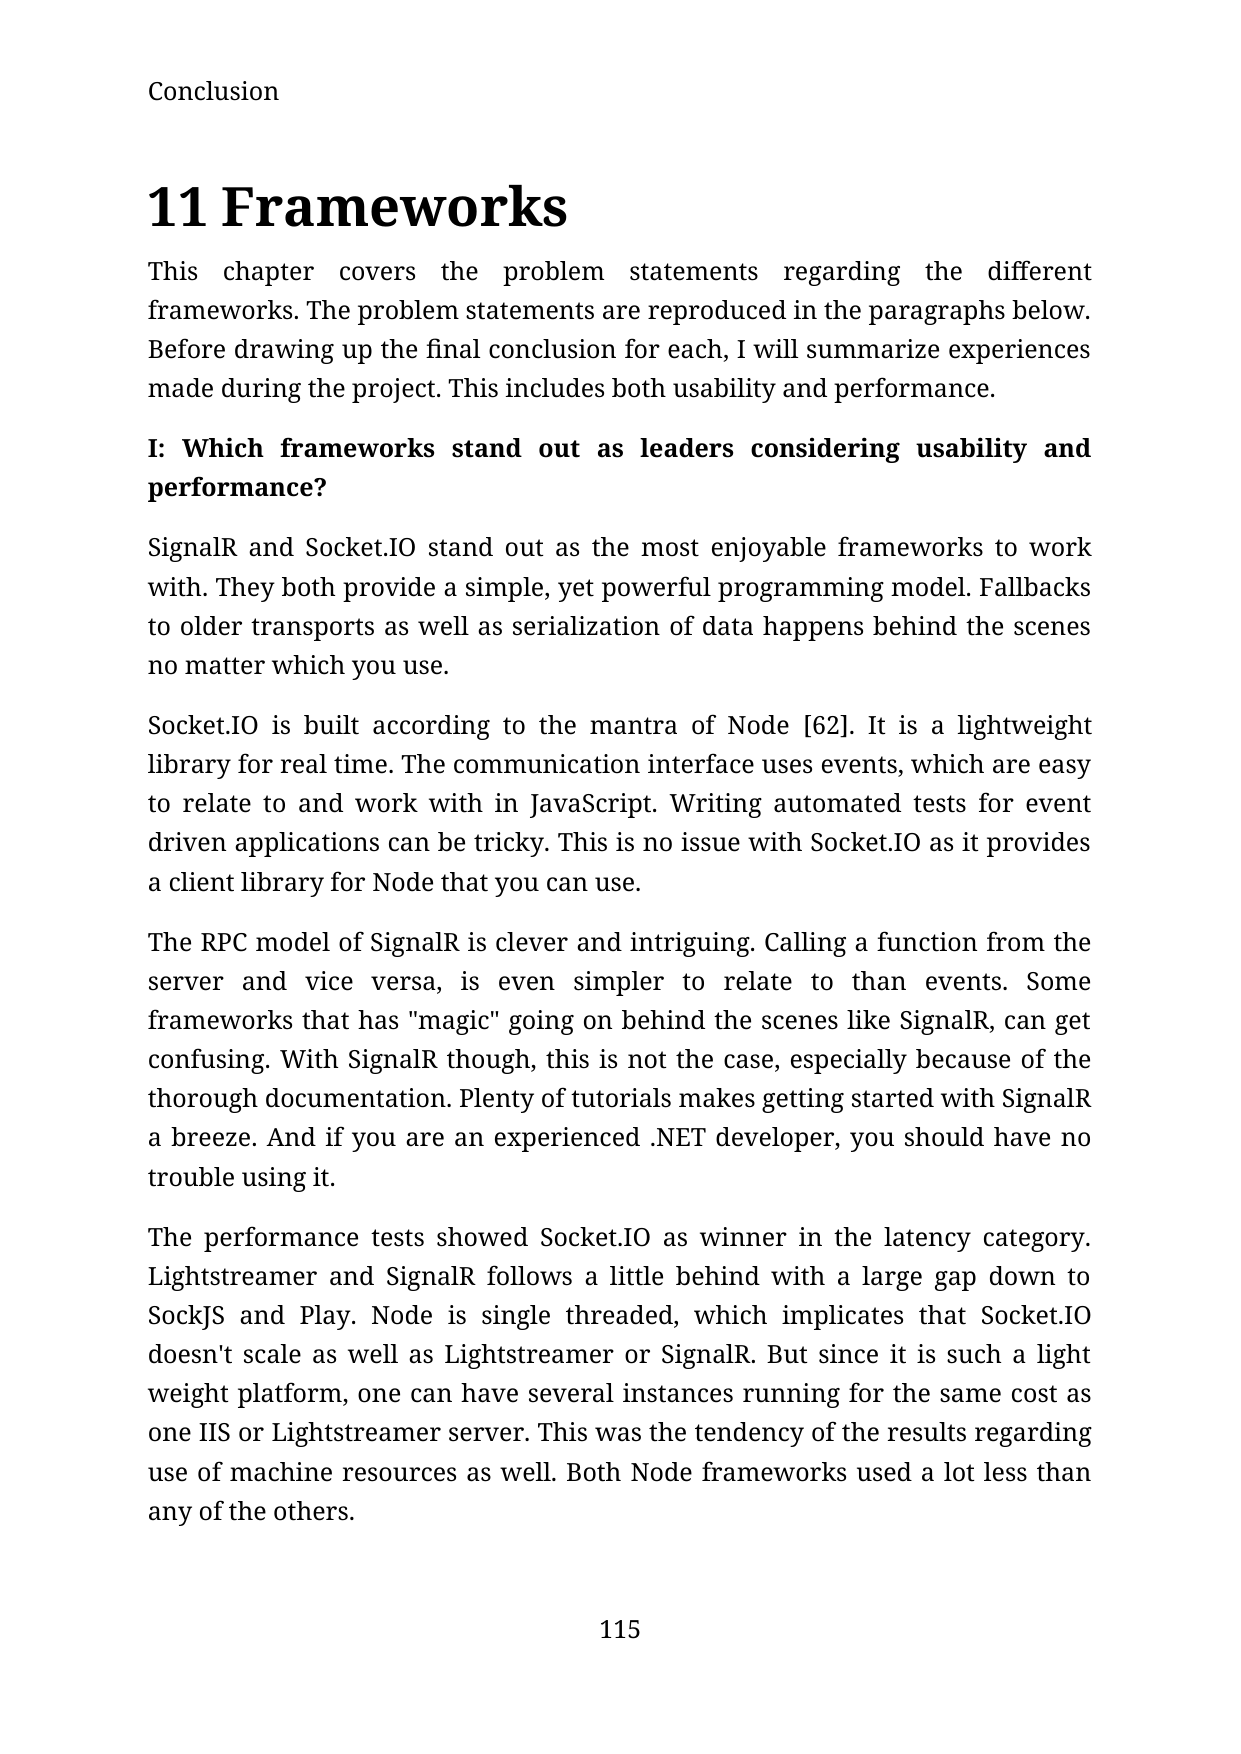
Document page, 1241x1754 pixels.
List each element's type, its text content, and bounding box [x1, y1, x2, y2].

text Socket.IO is built according to the mantra of Node [62]. It is a lightweight library for real time. The communication interface uses events, which are easy to relate to and work with in JavaScript. Writing automated tests for event driven applications can be tricky. This is no issue with Socket.IO as it provides a client library for Node that you can use. [148, 707, 1092, 898]
text SignalR and Socket.IO stand out as the most enjoyable frameworks to work with. They both provide a simple, yet powerful programming model. Fallbacks to older transports as well as serialization of data happens behind the scenes no matter which you use. [148, 530, 1092, 682]
text The performance tests showed Socket.IO as winner in the latency category. Lightstreamer and SignalR follows a little behind with a large gap down to SockJS and Play. Node is single threaded, which implicates that Socket.IO doesn't scale as well as Lightstreamer or SignalR. But since it is such a light weight platform, one can have several instances running for the same cost as one IIS or Lightstreamer server. This was the tendency of the results regarding use of machine resources as well. Both Node frameworks used a lot less than any of the others. [148, 1219, 1092, 1527]
text The RPC model of SignalR is clever and intriguing. Calling a function from the server and vice versa, is even simpler to relate to than events. Some frameworks that has "magic" going on behind the scenes like SignalR, can get confusing. With SignalR though, this is not the case, especially because of the thorough documentation. Plenty of tutorials makes getting started with SignalR a breeze. And if you are an experienced .NET developer, you should have no trouble using it. [148, 924, 1092, 1193]
text This chapter covers the problem statements regarding the different frameworks. The problem statements are reproduced in the paragraphs below. Before drawing up the final conclusion for each, I will summarize experiences made during the project. This includes both usability and performance. [148, 253, 1092, 405]
subtitle Frameworks [148, 168, 1092, 242]
text I: Which frameworks stand out as leaders considering usability and performance? [148, 431, 1092, 504]
